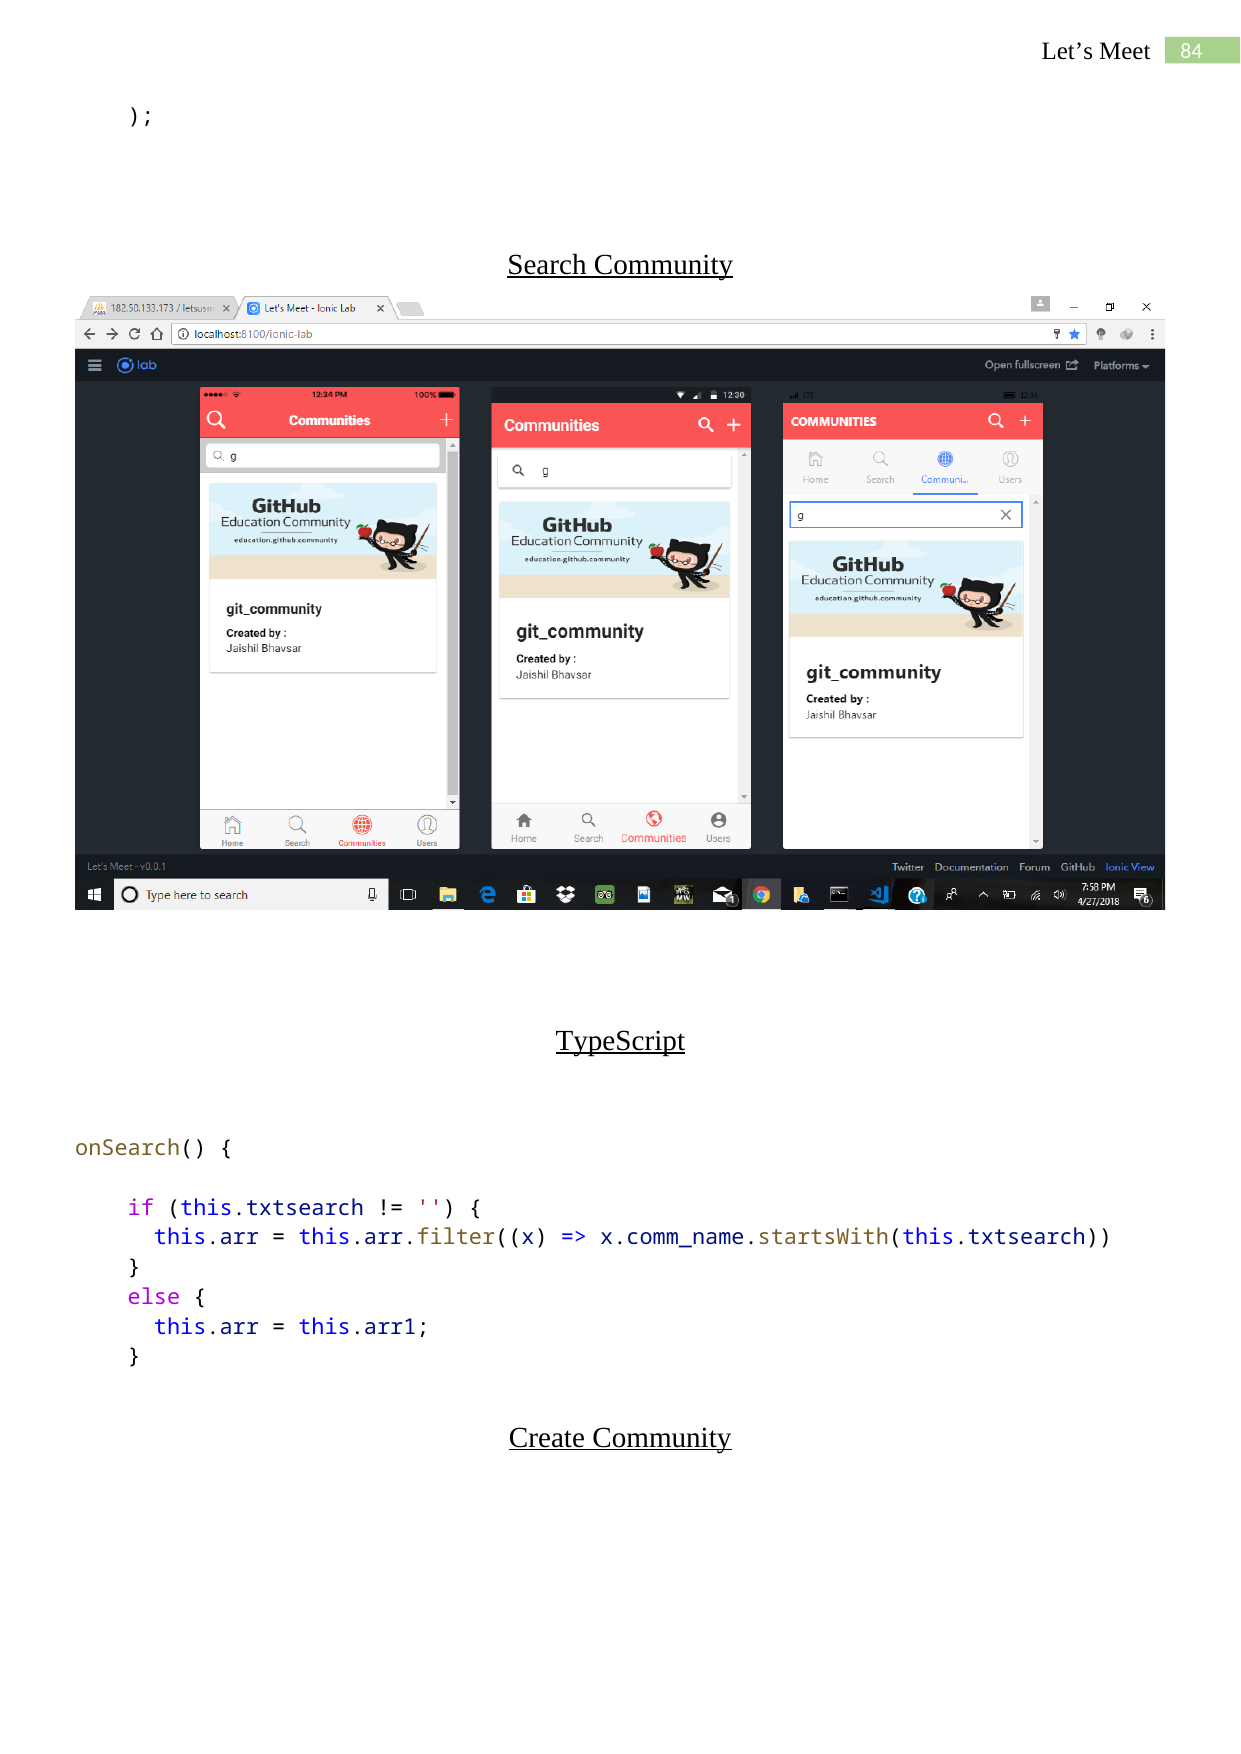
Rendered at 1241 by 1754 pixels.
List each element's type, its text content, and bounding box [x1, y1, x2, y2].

picture [75, 296, 1166, 910]
text Create Community [75, 1420, 1165, 1453]
text } [75, 1251, 1165, 1281]
text ); [75, 100, 1165, 130]
text if (this.txtsearch != '') { [75, 1192, 1165, 1221]
text TypeScript [75, 1023, 1165, 1057]
text this.arr = this.arr.filter((x) => x.comm_name.startsWith(this.txtsearch)) [75, 1221, 1165, 1251]
text else { [75, 1281, 1165, 1311]
text Search Community [75, 247, 1165, 280]
text } [75, 1341, 1165, 1370]
text this.arr = this.arr1; [75, 1311, 1165, 1341]
text onSearch() { [75, 1132, 1165, 1162]
